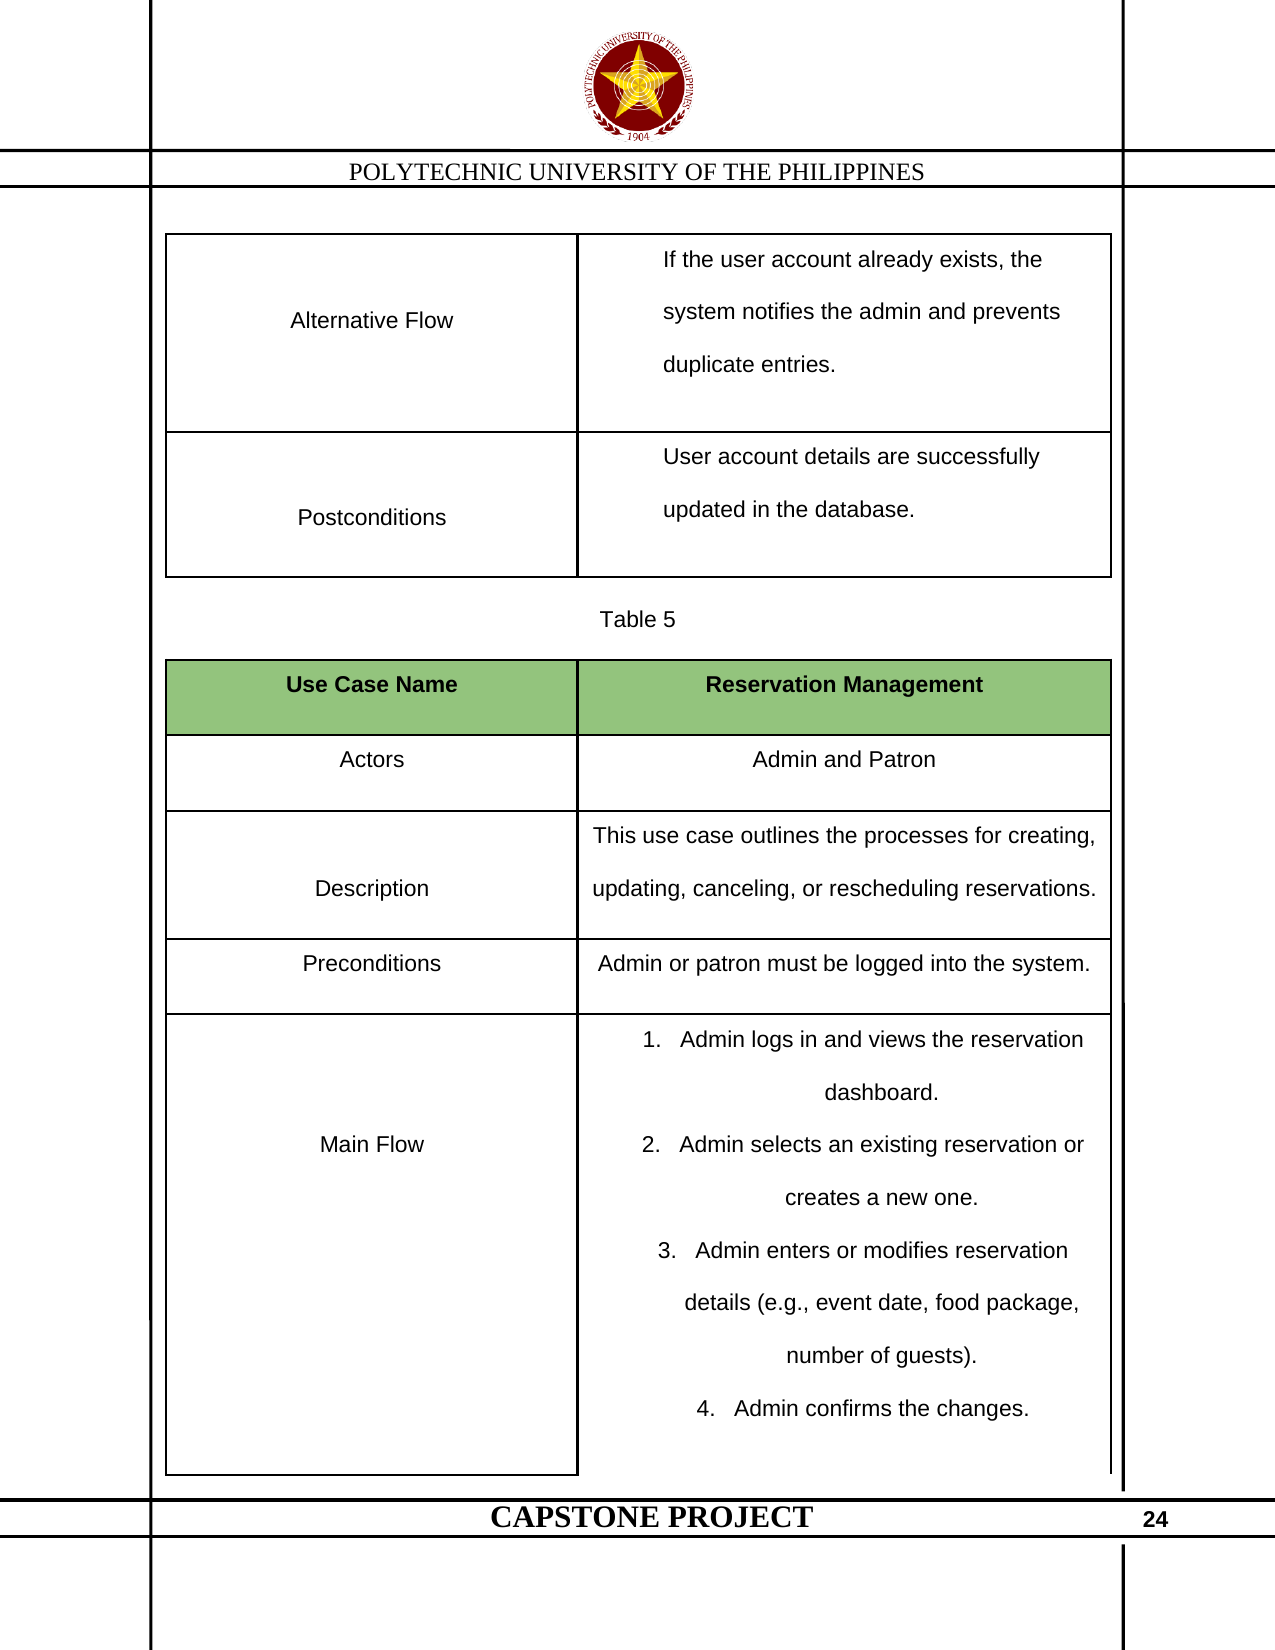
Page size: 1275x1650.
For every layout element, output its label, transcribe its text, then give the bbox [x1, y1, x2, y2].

table_cell Postconditions [167, 433, 576, 576]
table_header Reservation Management [579, 661, 1110, 734]
table_cell Admin or patron must be logged into the system. [579, 940, 1110, 1013]
table_cell Preconditions [167, 940, 576, 1013]
table_cell Actors [167, 736, 576, 809]
table_cell Alternative Flow [167, 235, 576, 431]
table_header Use Case Name [167, 661, 576, 734]
picture [582, 31, 694, 142]
table_cell This use case outlines the processes for creating, updating, canceling, or rescheduling reservations. [579, 812, 1110, 938]
table_cell Description [167, 812, 576, 938]
table_cell If the user account already exists, the system notifies the admin and prevents duplicate entries. [579, 235, 1110, 431]
text Table 5 [165, 606, 1110, 632]
table_cell User account details are successfully updated in the database. [579, 433, 1110, 576]
table_cell Main Flow [167, 1015, 576, 1474]
table_cell Admin and Patron [579, 736, 1110, 809]
